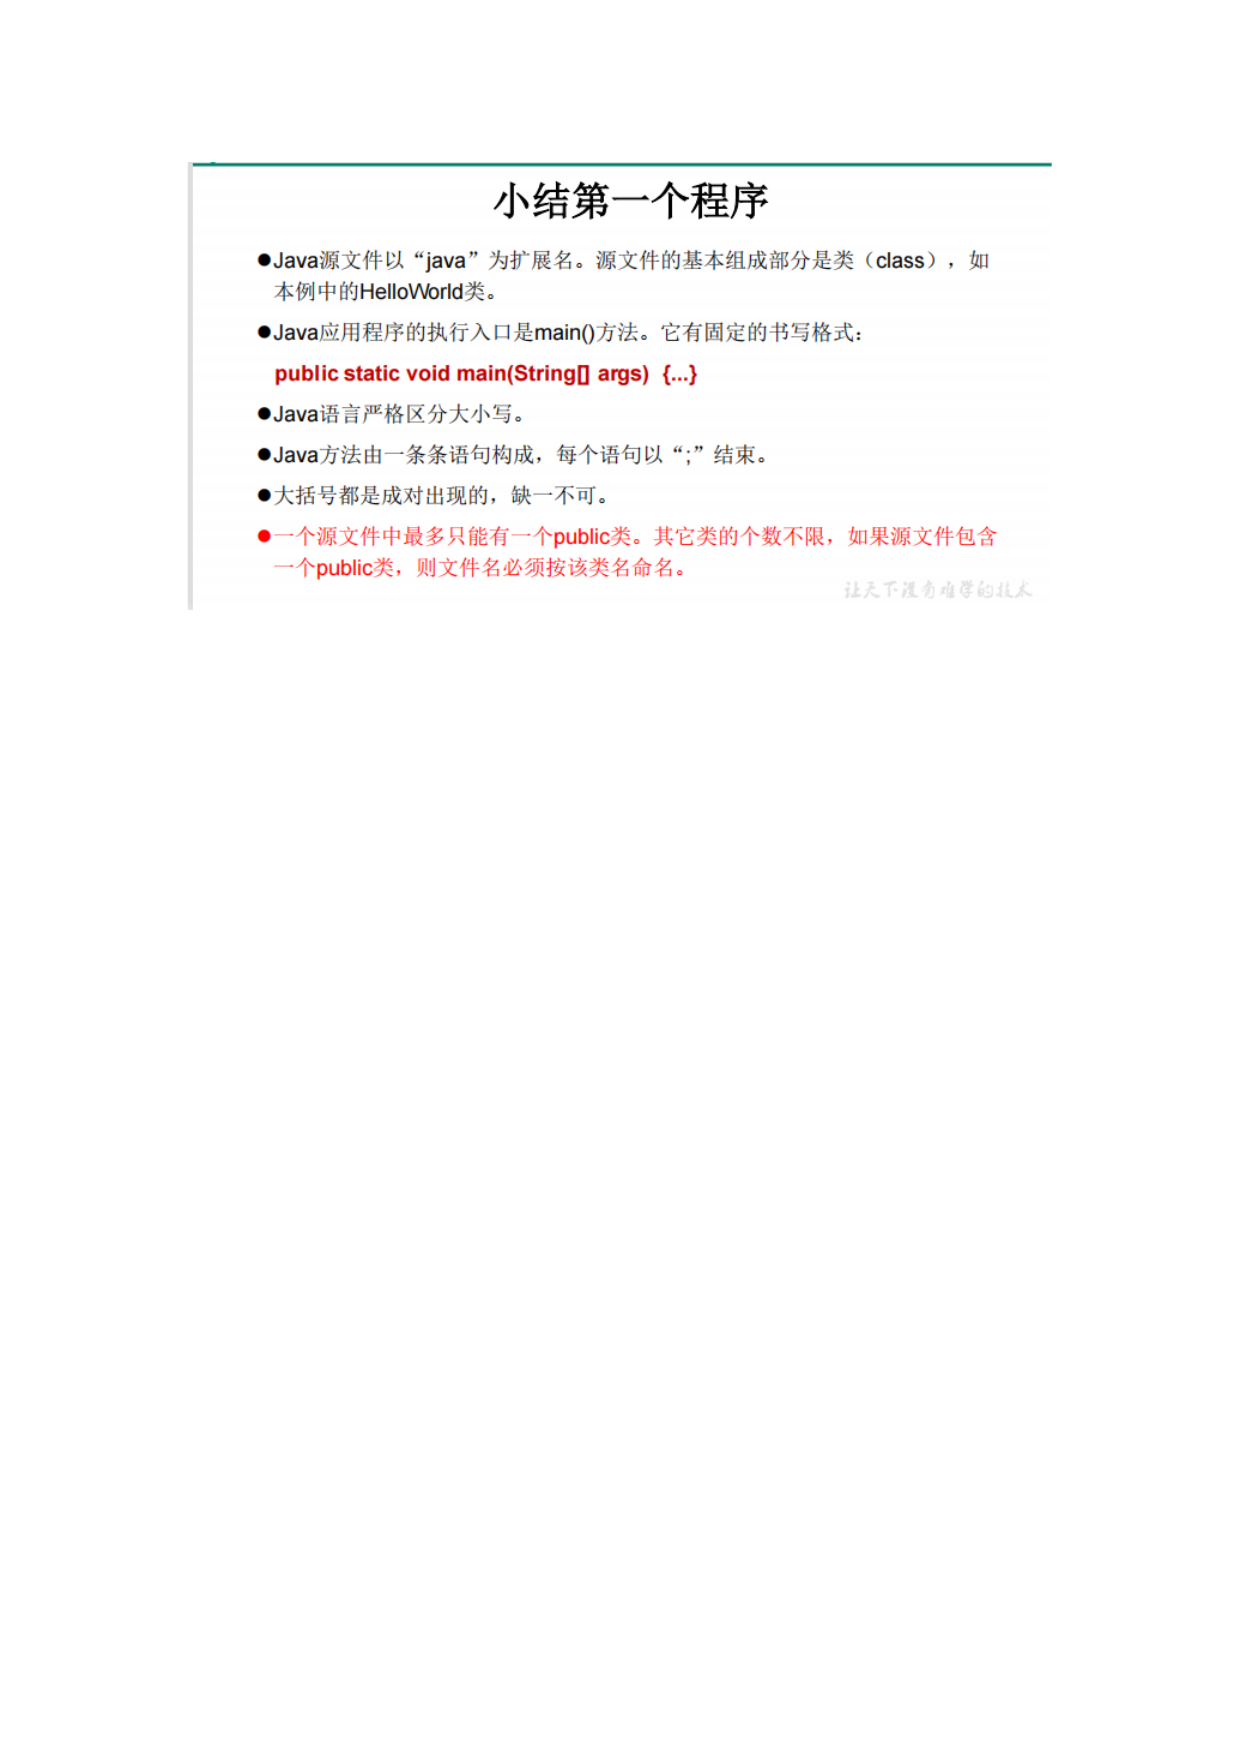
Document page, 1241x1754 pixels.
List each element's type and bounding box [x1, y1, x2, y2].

picture [187, 162, 1052, 610]
